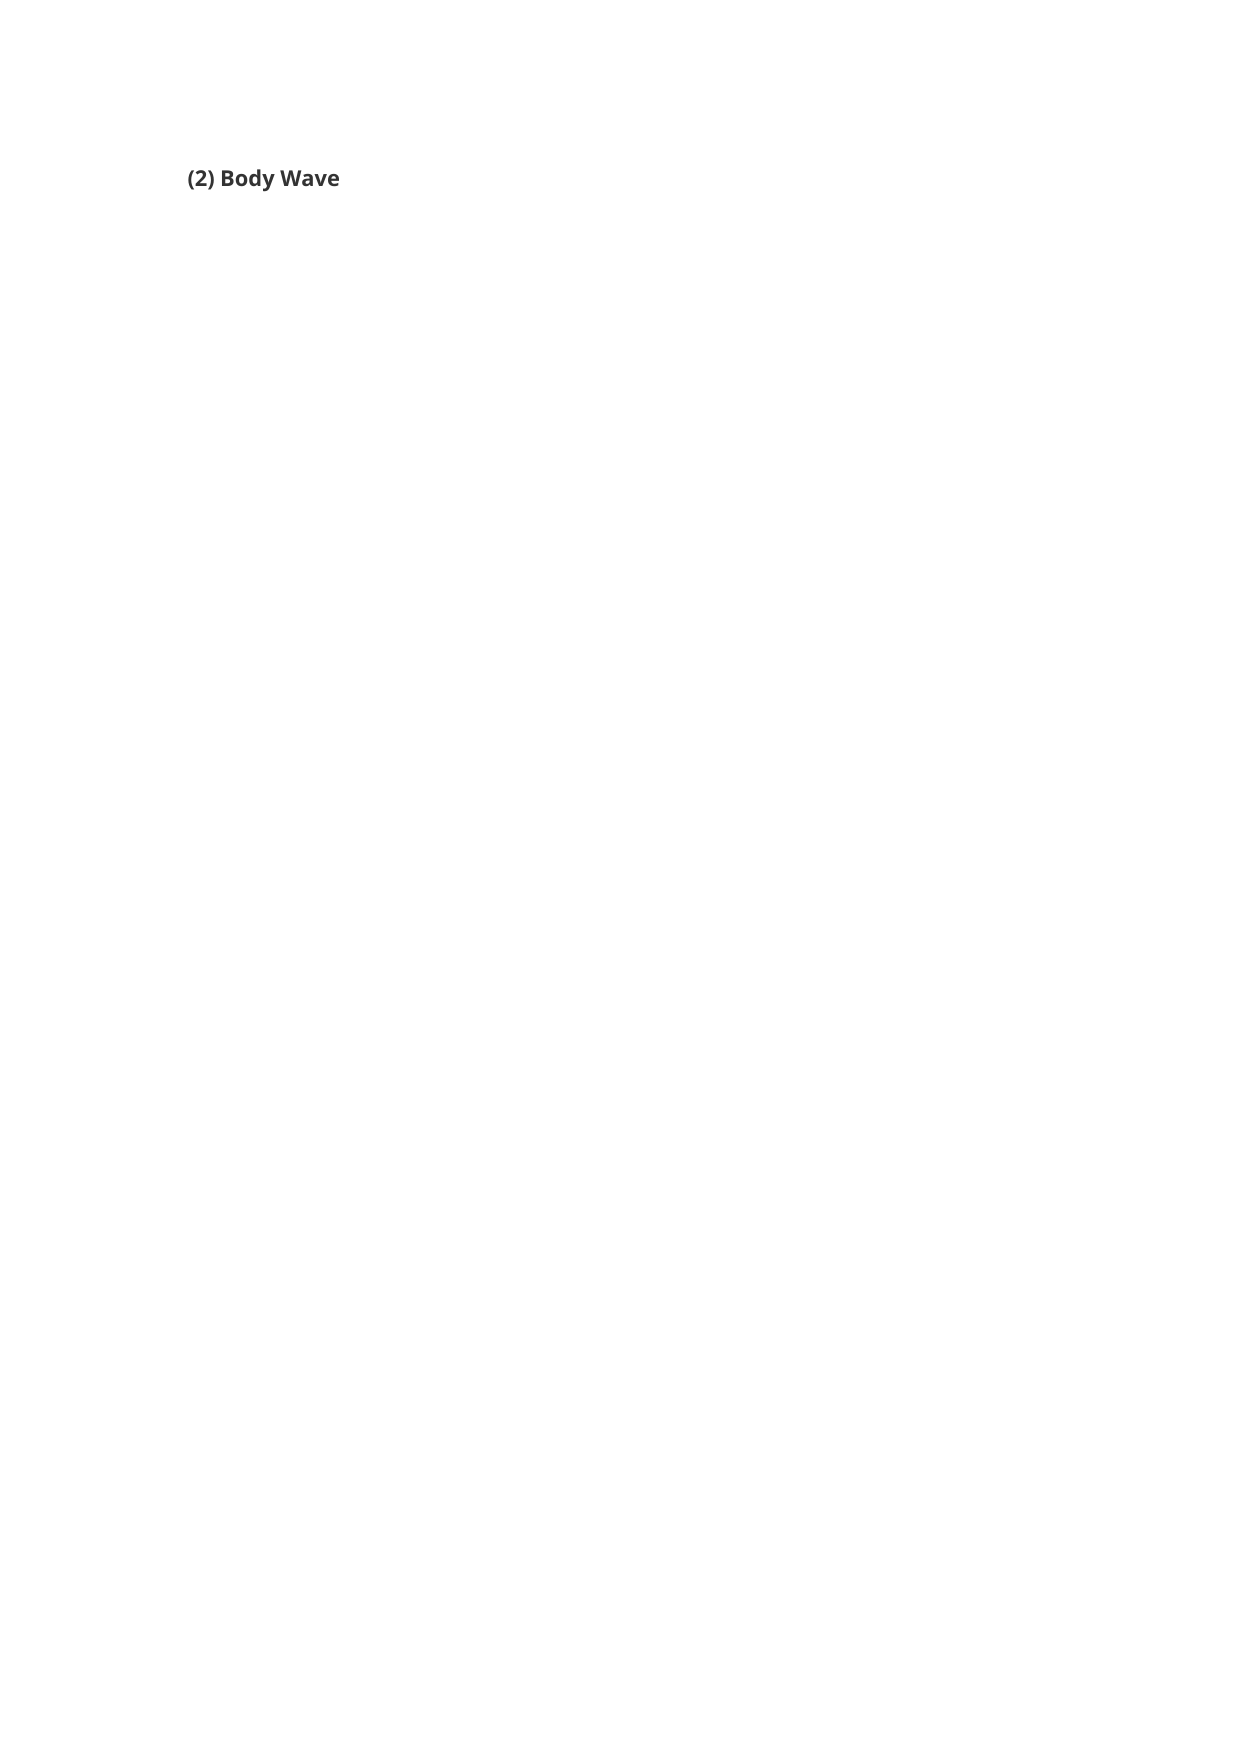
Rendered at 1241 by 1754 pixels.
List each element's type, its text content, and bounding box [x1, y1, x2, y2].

list Body Wave [187, 162, 1053, 194]
